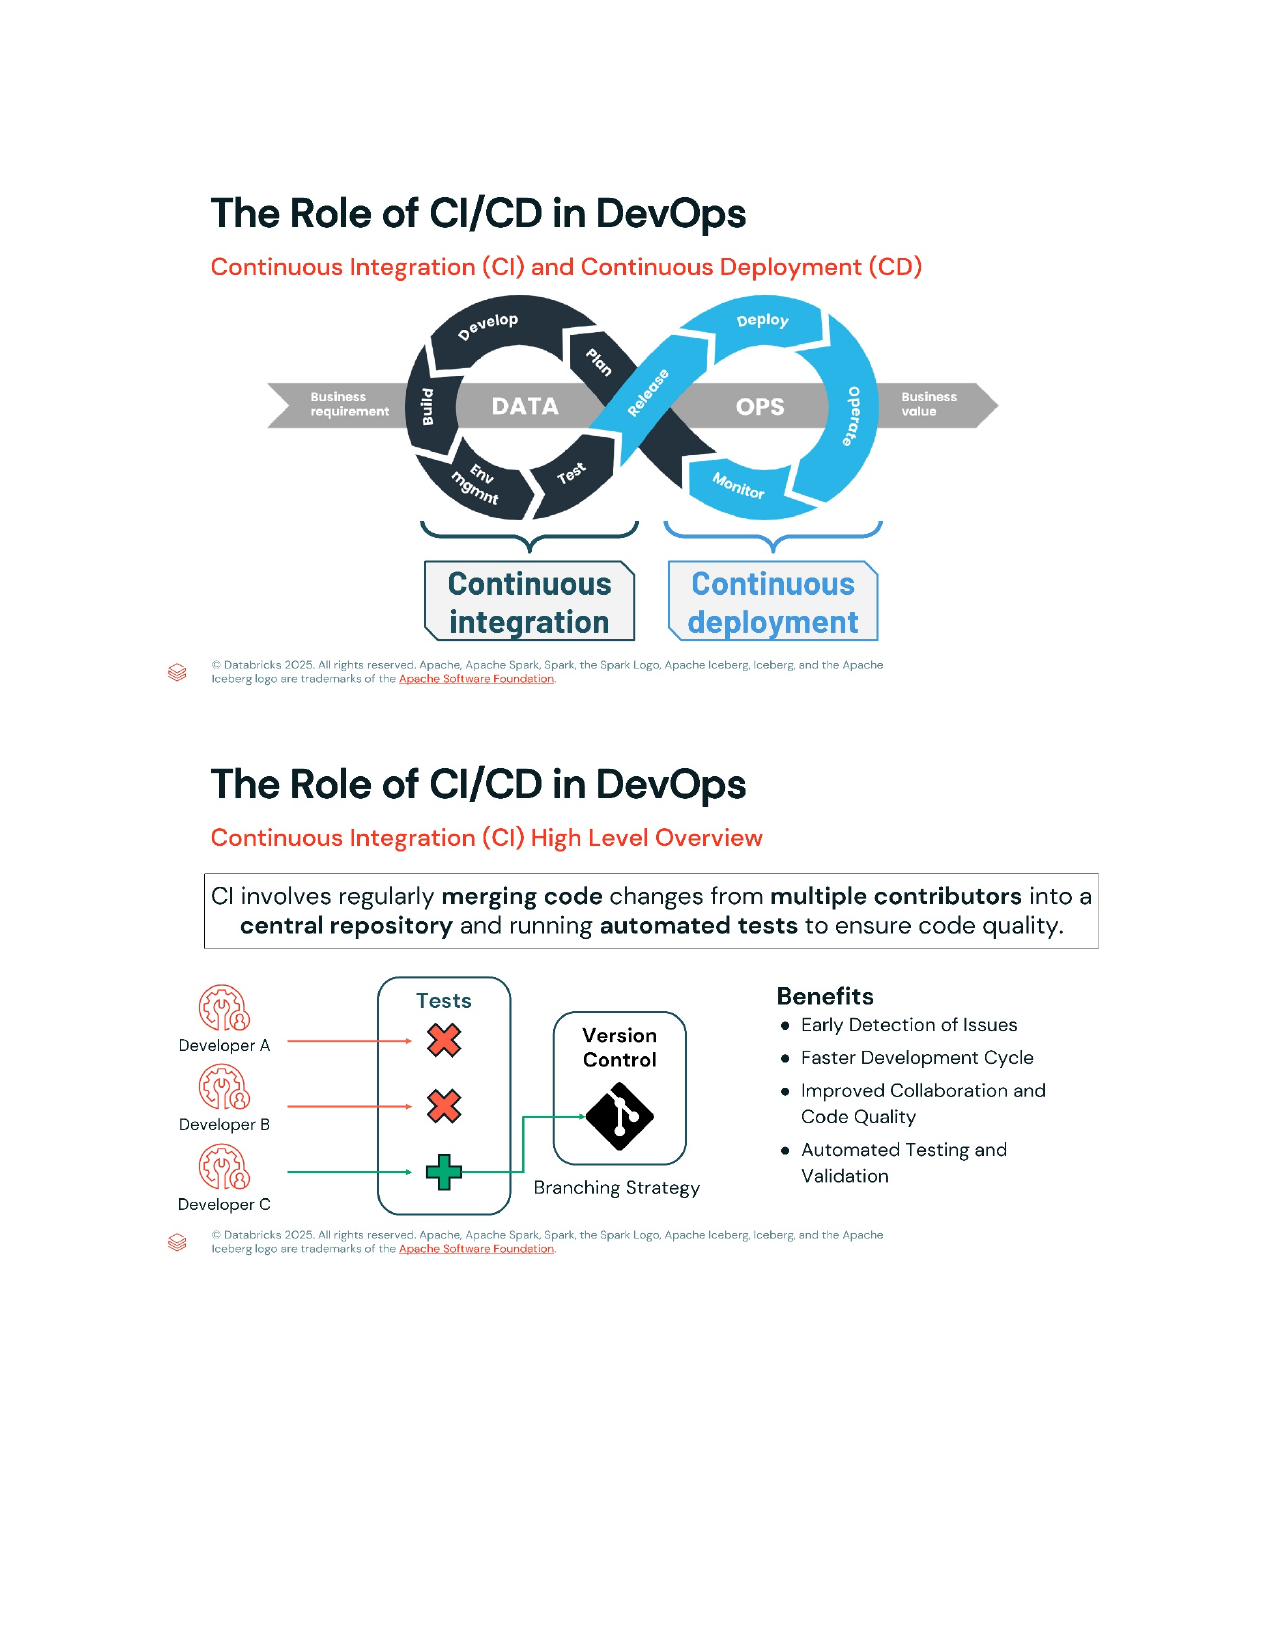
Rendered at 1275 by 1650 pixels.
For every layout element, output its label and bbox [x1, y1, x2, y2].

picture [150, 720, 1125, 1269]
picture [150, 150, 1125, 699]
